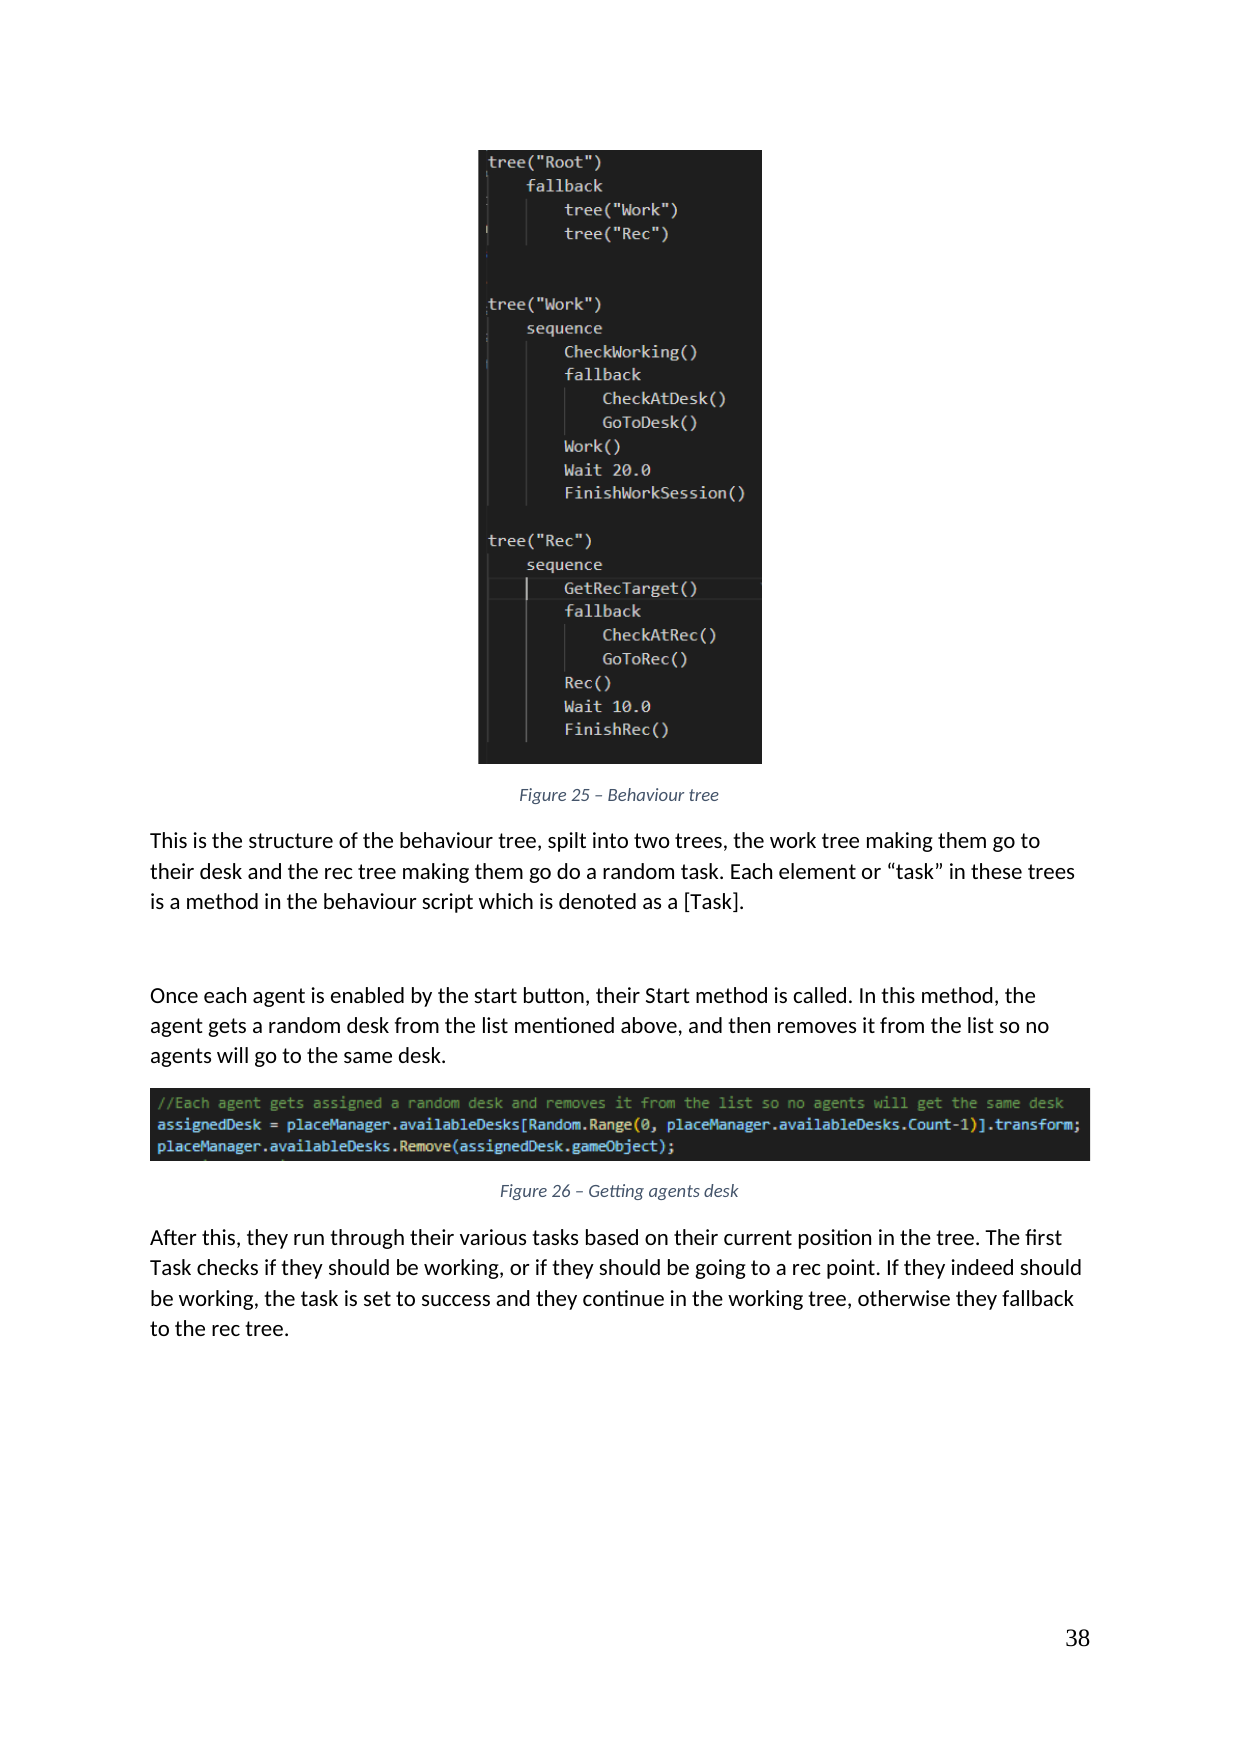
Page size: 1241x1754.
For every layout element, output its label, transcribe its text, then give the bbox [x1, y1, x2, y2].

text After this, they run through their various tasks based on their current position in the tree. The first Task checks if they should be working, or if they should be going to a rec point. If they indeed should be working, the task is set to success and they continue in the working tree, otherwise they fallback to the rec tree. [150, 1223, 1090, 1342]
picture [150, 1088, 1091, 1161]
picture [478, 150, 762, 764]
text This is the structure of the behaviour tree, spilt into two trees, the work tree making them go to their desk and the rec tree making them go do a random task. Each element or “task” in these trees is a method in the behaviour script which is denoted as a [Task]. [150, 827, 1090, 915]
text Once each agent is enabled by the start button, their Start method is called. In this method, the agent gets a random desk from the list mentioned above, and then removes it from the list so no agents will go to the same desk. [150, 981, 1090, 1069]
